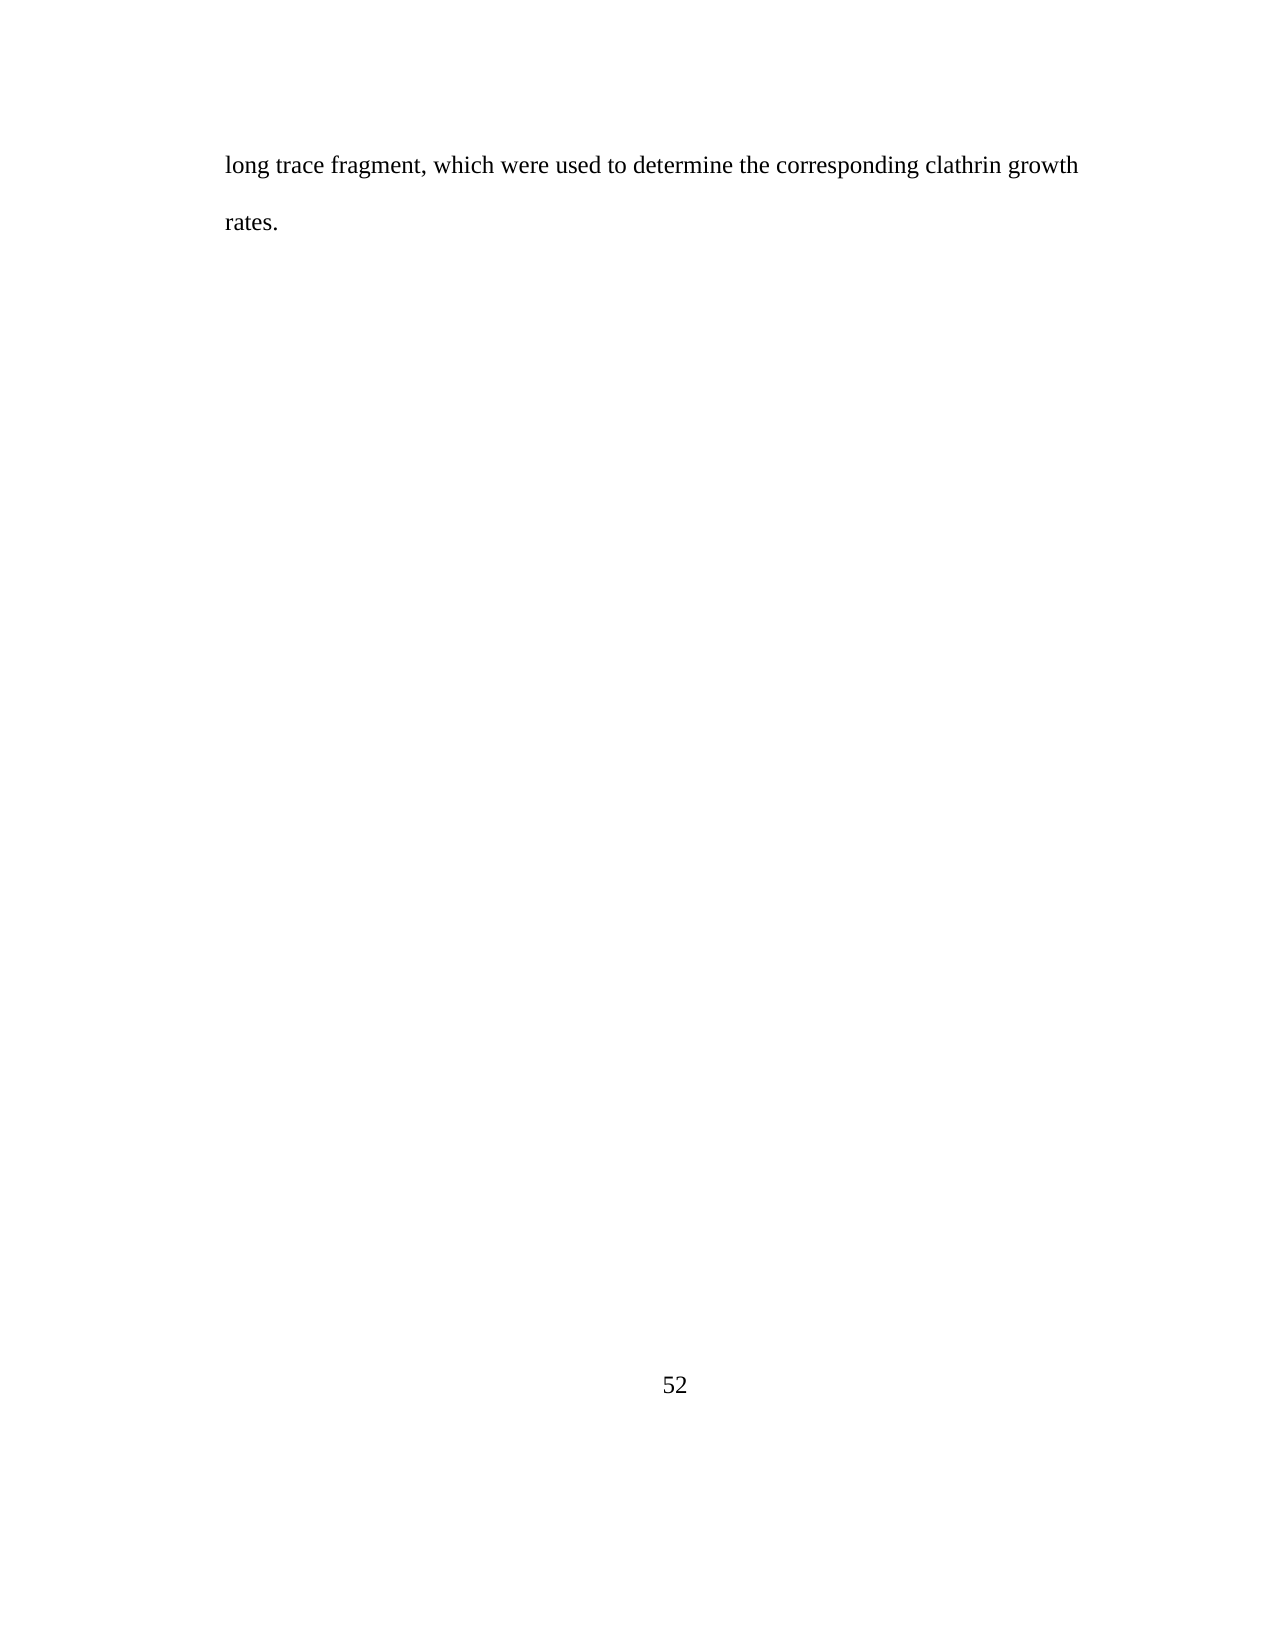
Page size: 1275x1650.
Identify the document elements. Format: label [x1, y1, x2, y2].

text [225, 150, 1125, 236]
